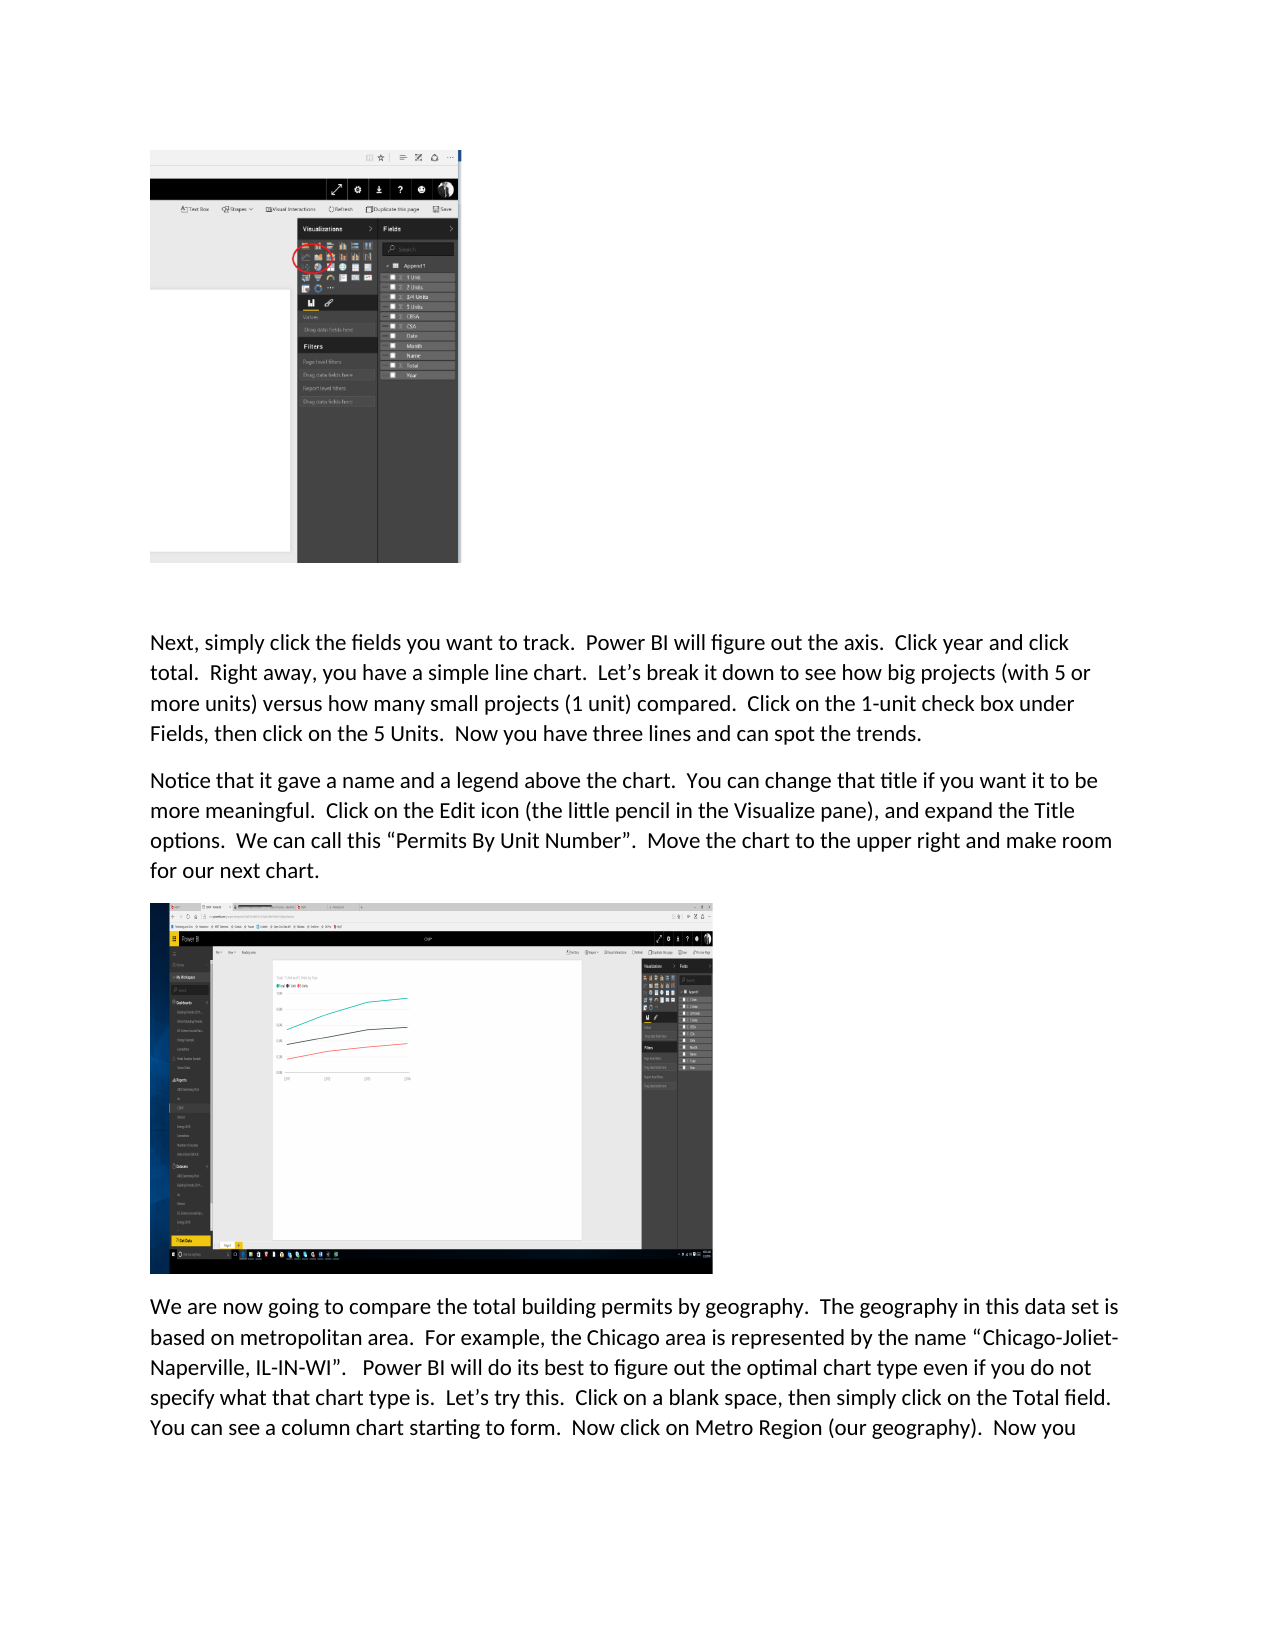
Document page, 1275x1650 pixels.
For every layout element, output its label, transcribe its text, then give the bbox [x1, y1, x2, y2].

text Notice that it gave a name and a legend above the chart. You can change that title if you want it to be more meaningful. Click on the Edit icon (the little pencil in the Visualize pane), and expand the Title options. We can call this “Permits By Unit Number”. Move the chart to the upper right and make room for our next chart. [150, 766, 1125, 884]
picture [150, 150, 462, 563]
picture [150, 903, 713, 1274]
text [150, 1292, 1125, 1441]
text Next, simply click the fields you want to track. Power BI will figure out the axis. Click year and click total. Right away, you have a simple line chart. Let’s break it down to see how big projects (with 5 or more units) versus how many small projects (1 unit) compared. Click on the 1-unit check box under Fields, then click on the 5 Units. Now you have three lines and can spot the trends. [150, 628, 1125, 747]
